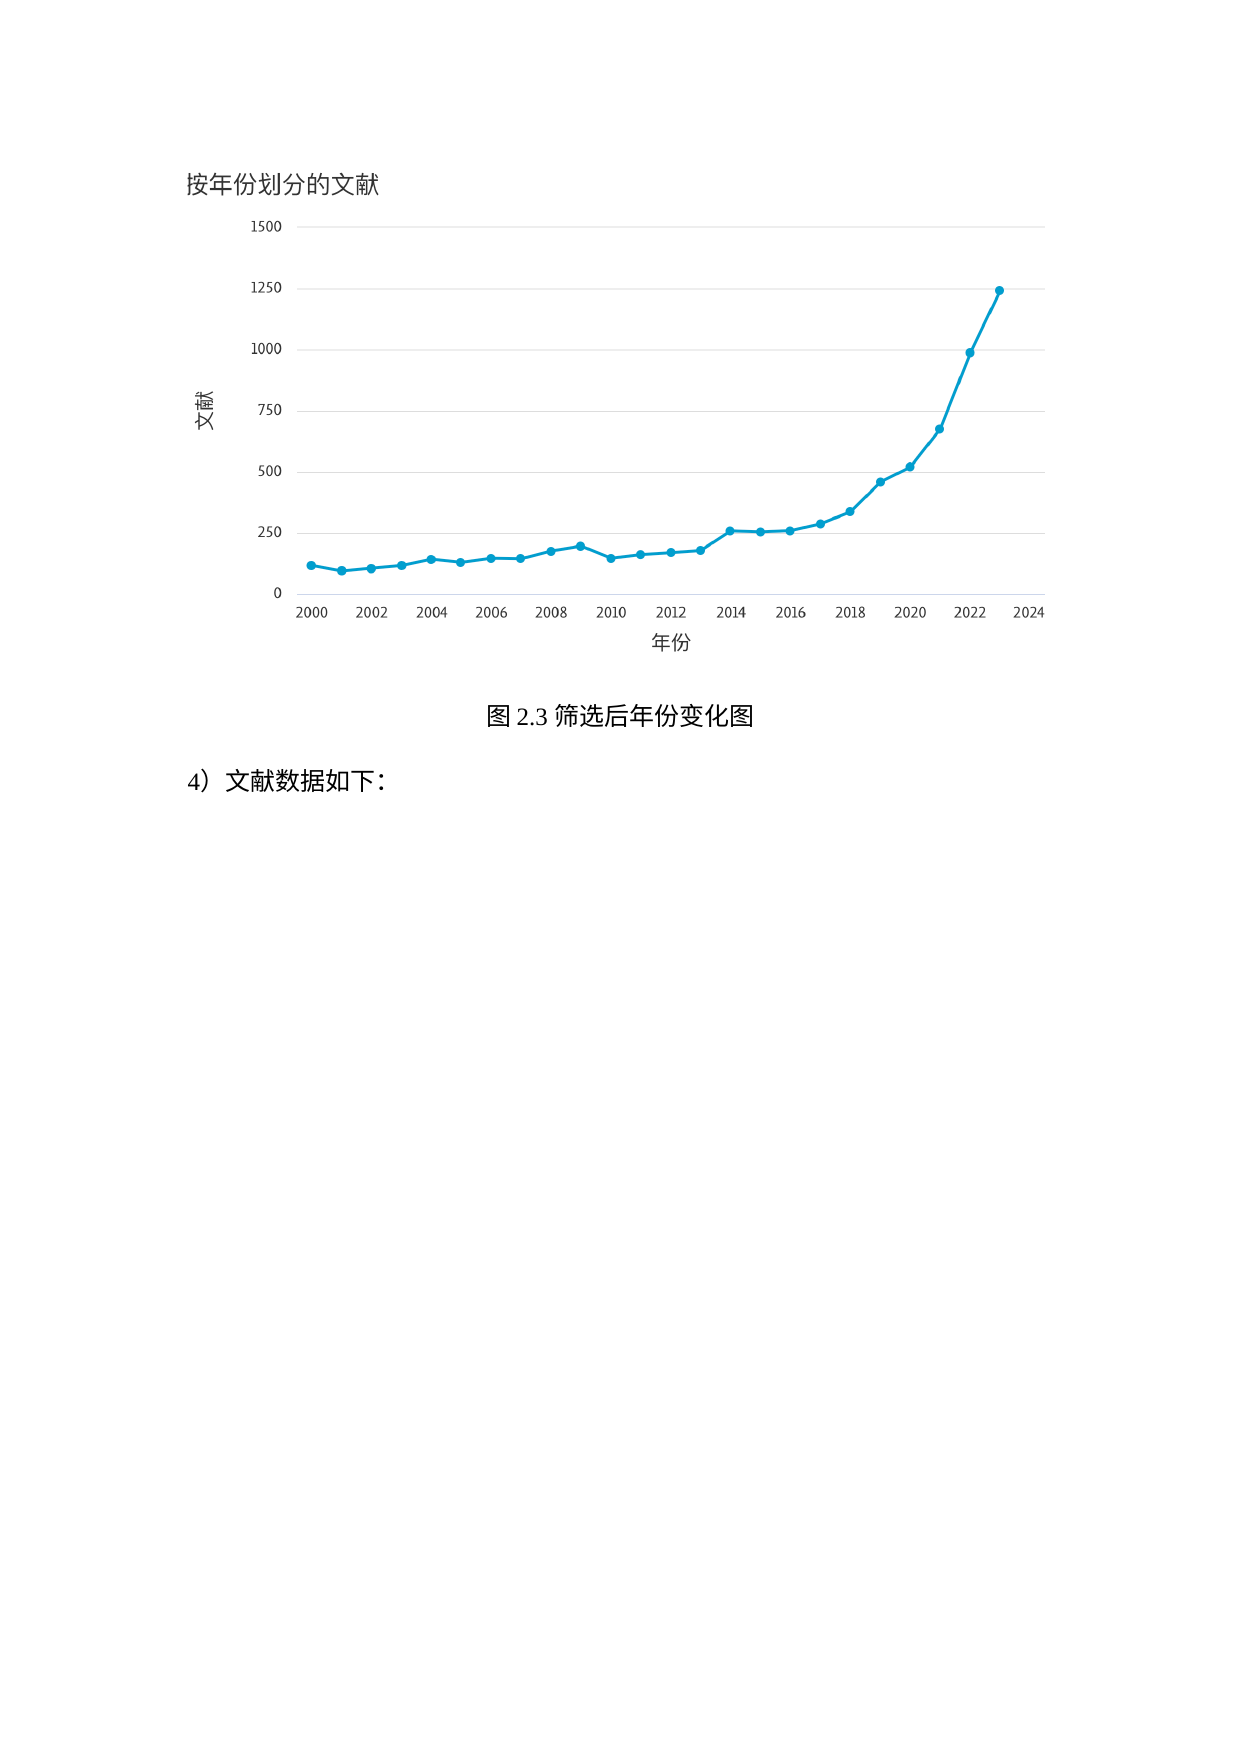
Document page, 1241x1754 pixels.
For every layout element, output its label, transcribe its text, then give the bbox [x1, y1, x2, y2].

text 4）文献数据如下： [187, 747, 1053, 812]
picture [187, 162, 1052, 655]
text 图2.3 筛选后年份变化图 [187, 682, 1053, 747]
